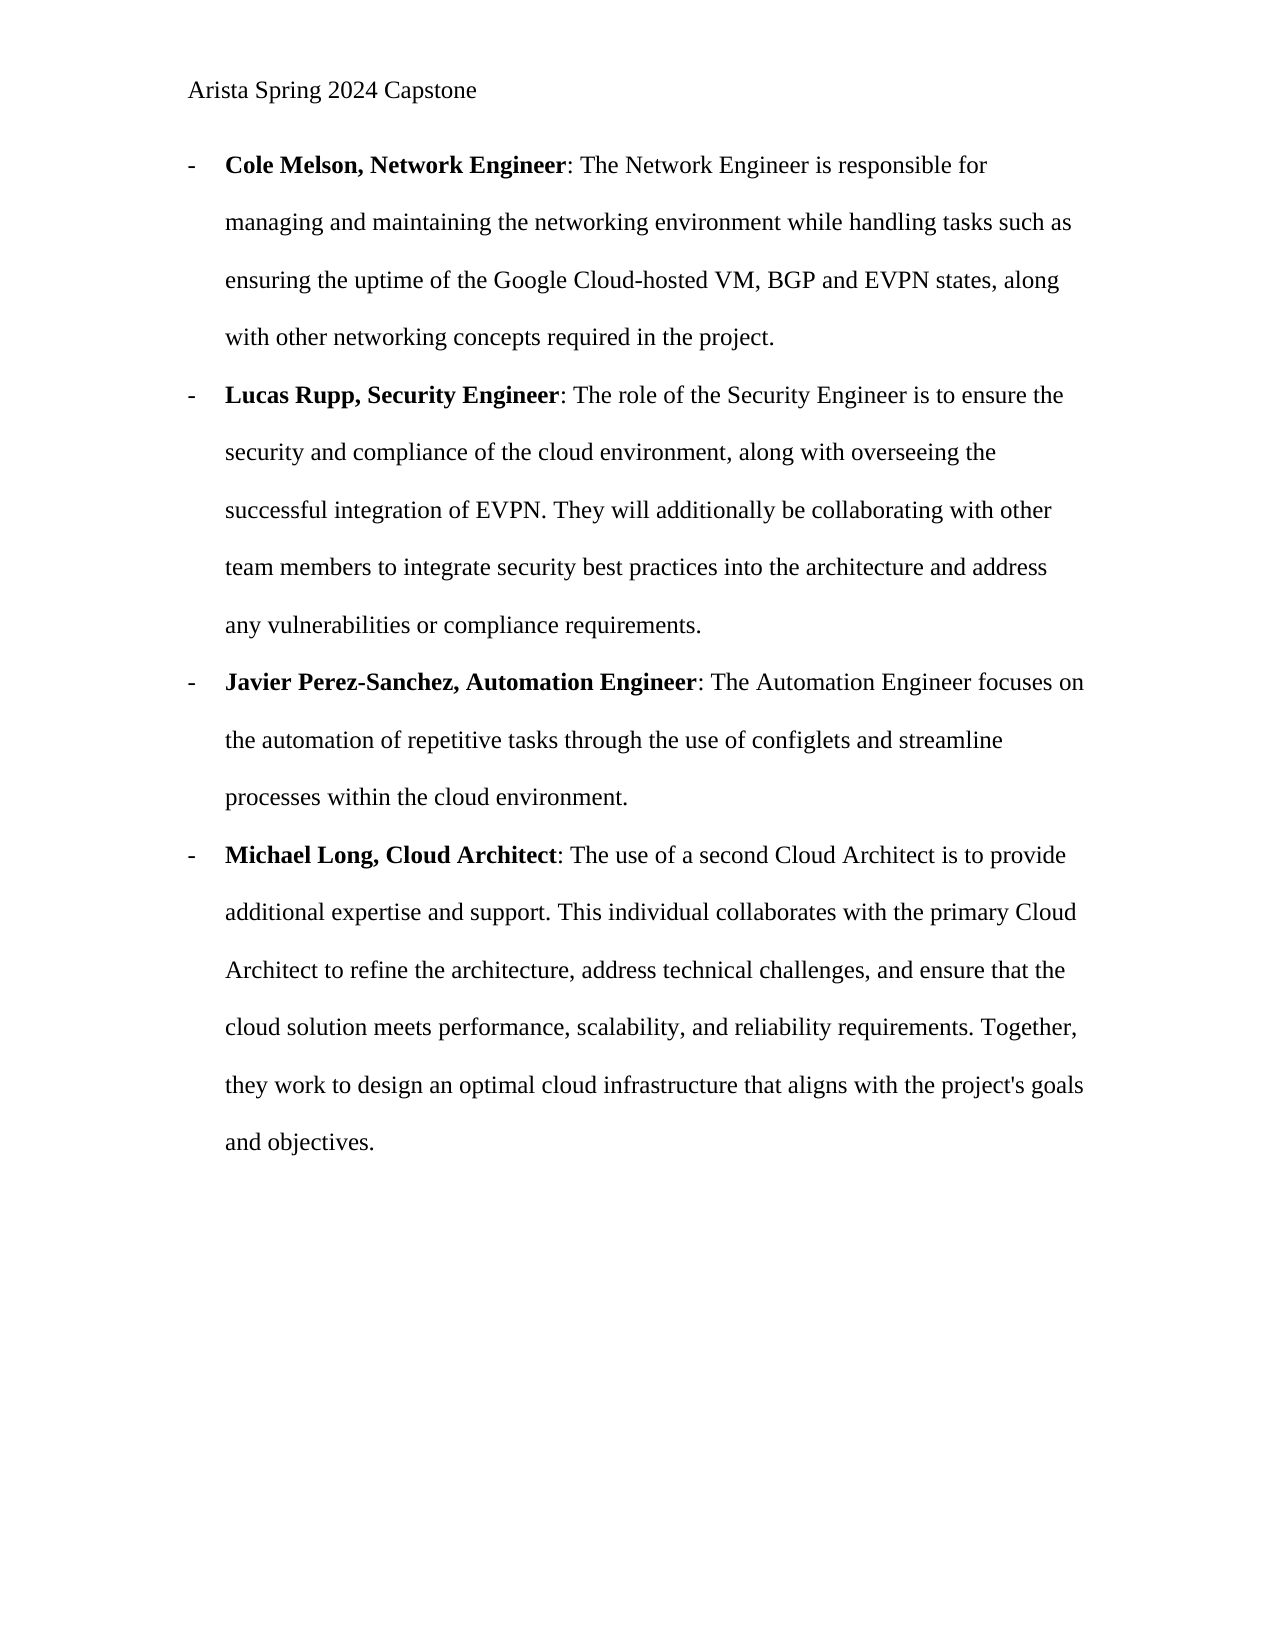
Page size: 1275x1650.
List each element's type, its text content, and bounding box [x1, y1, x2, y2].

list Michael Long, Cloud Architect: The use of a second Cloud Architect is to provide additional expertise and support. This individual collaborates with the primary Cloud Architect to refine the architecture, address technical challenges, and ensure that the cloud solution meets performance, scalability, and reliability requirements. Together, they work to design an optimal cloud infrastructure that aligns with the project's goals and objectives. [187, 840, 1087, 1156]
list Cole Melson, Network Engineer: The Network Engineer is responsible for managing and maintaining the networking environment while handling tasks such as ensuring the uptime of the Google Cloud-hosted VM, BGP and EVPN states, along with other networking concepts required in the project. [187, 150, 1087, 351]
list Lucas Rupp, Security Engineer: The role of the Security Engineer is to ensure the security and compliance of the cloud environment, along with overseeing the successful integration of EVPN. They will additionally be collaborating with other team members to integrate security best practices into the architecture and address any vulnerabilities or compliance requirements. [187, 380, 1087, 639]
list Javier Perez-Sanchez, Automation Engineer: The Automation Engineer focuses on the automation of repetitive tasks through the use of configlets and streamline processes within the cloud environment. [187, 667, 1087, 811]
